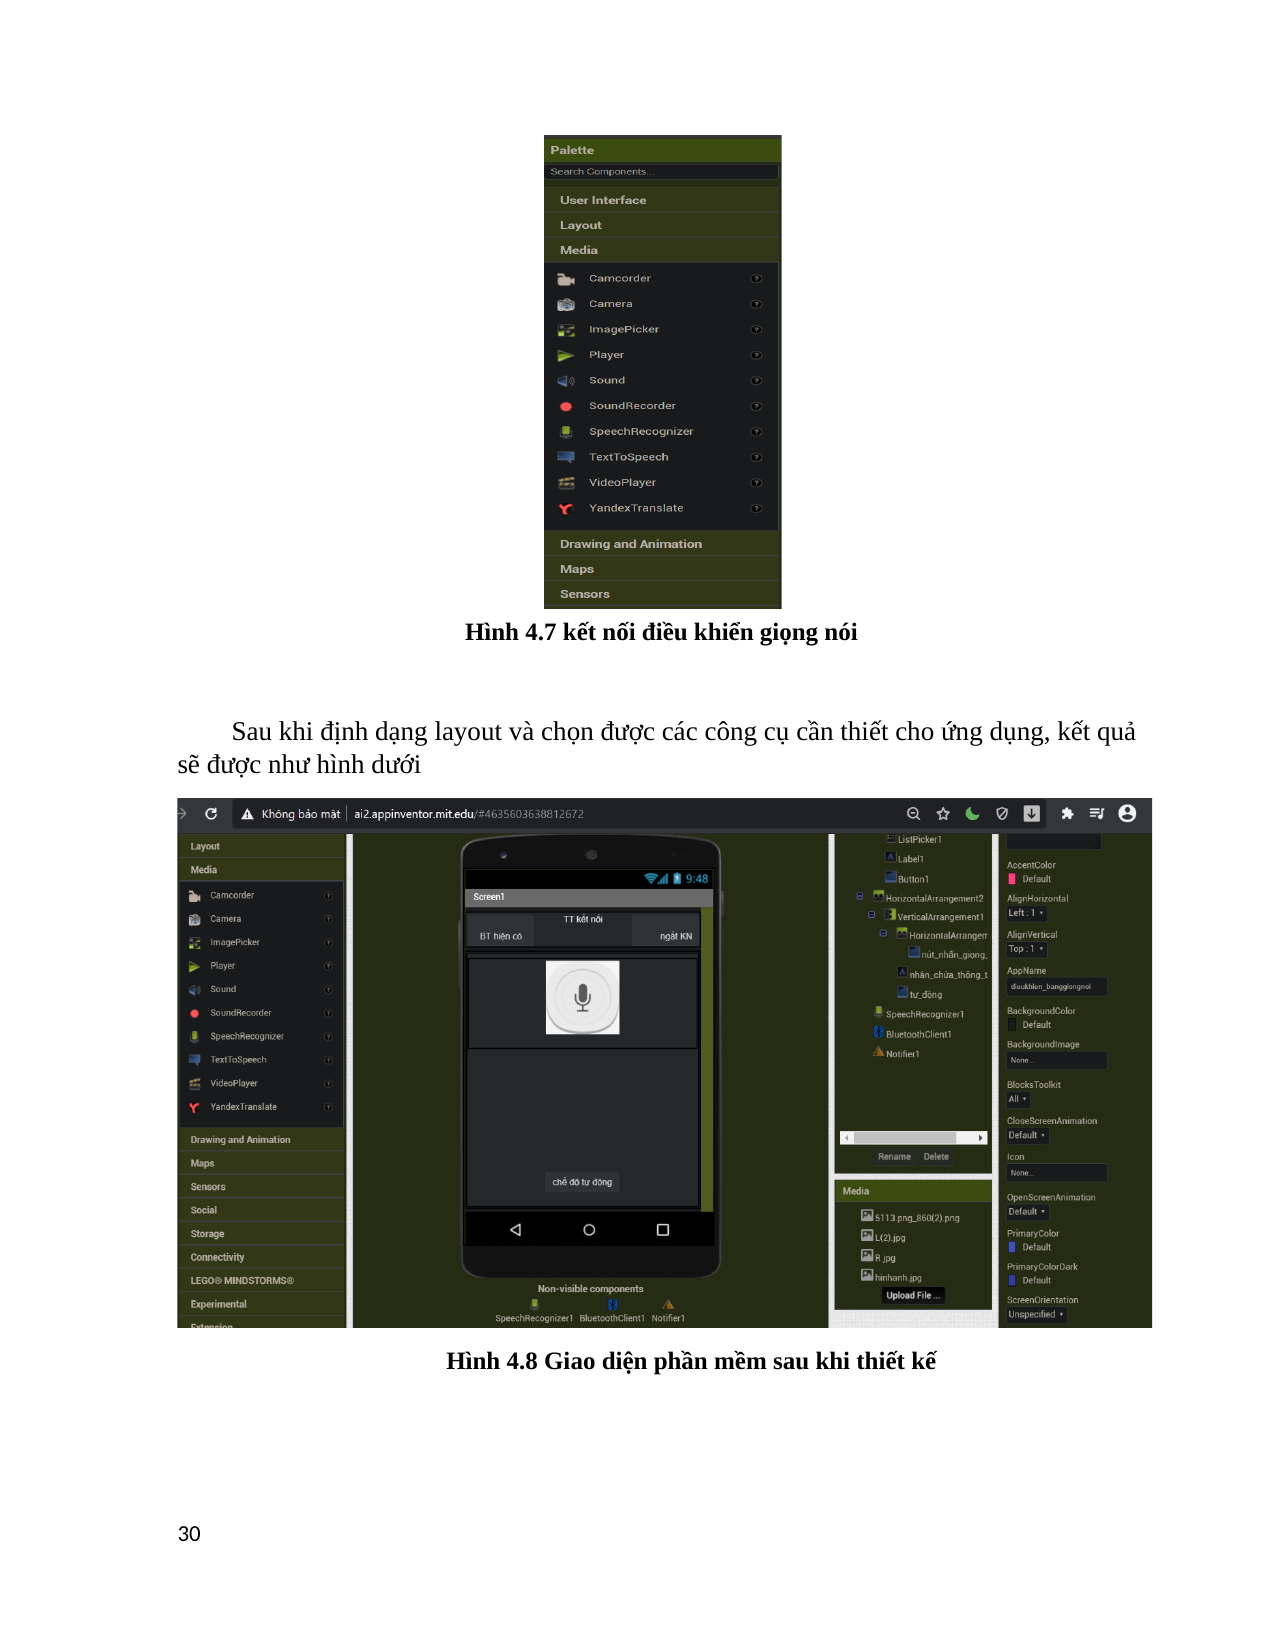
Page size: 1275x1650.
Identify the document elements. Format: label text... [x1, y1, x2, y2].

text Sau khi định dạng layout và chọn được các công cụ cần thiết cho ứng dụng, kết quả sẽ được như hình dưới [177, 715, 1157, 779]
picture [544, 135, 782, 609]
text Hình 4.8 Giao diện phần mềm sau khi thiết kế [177, 1346, 1157, 1375]
picture [177, 798, 1153, 1328]
text Hình 4.7 kết nối điều khiển giọng nói [177, 617, 1157, 646]
